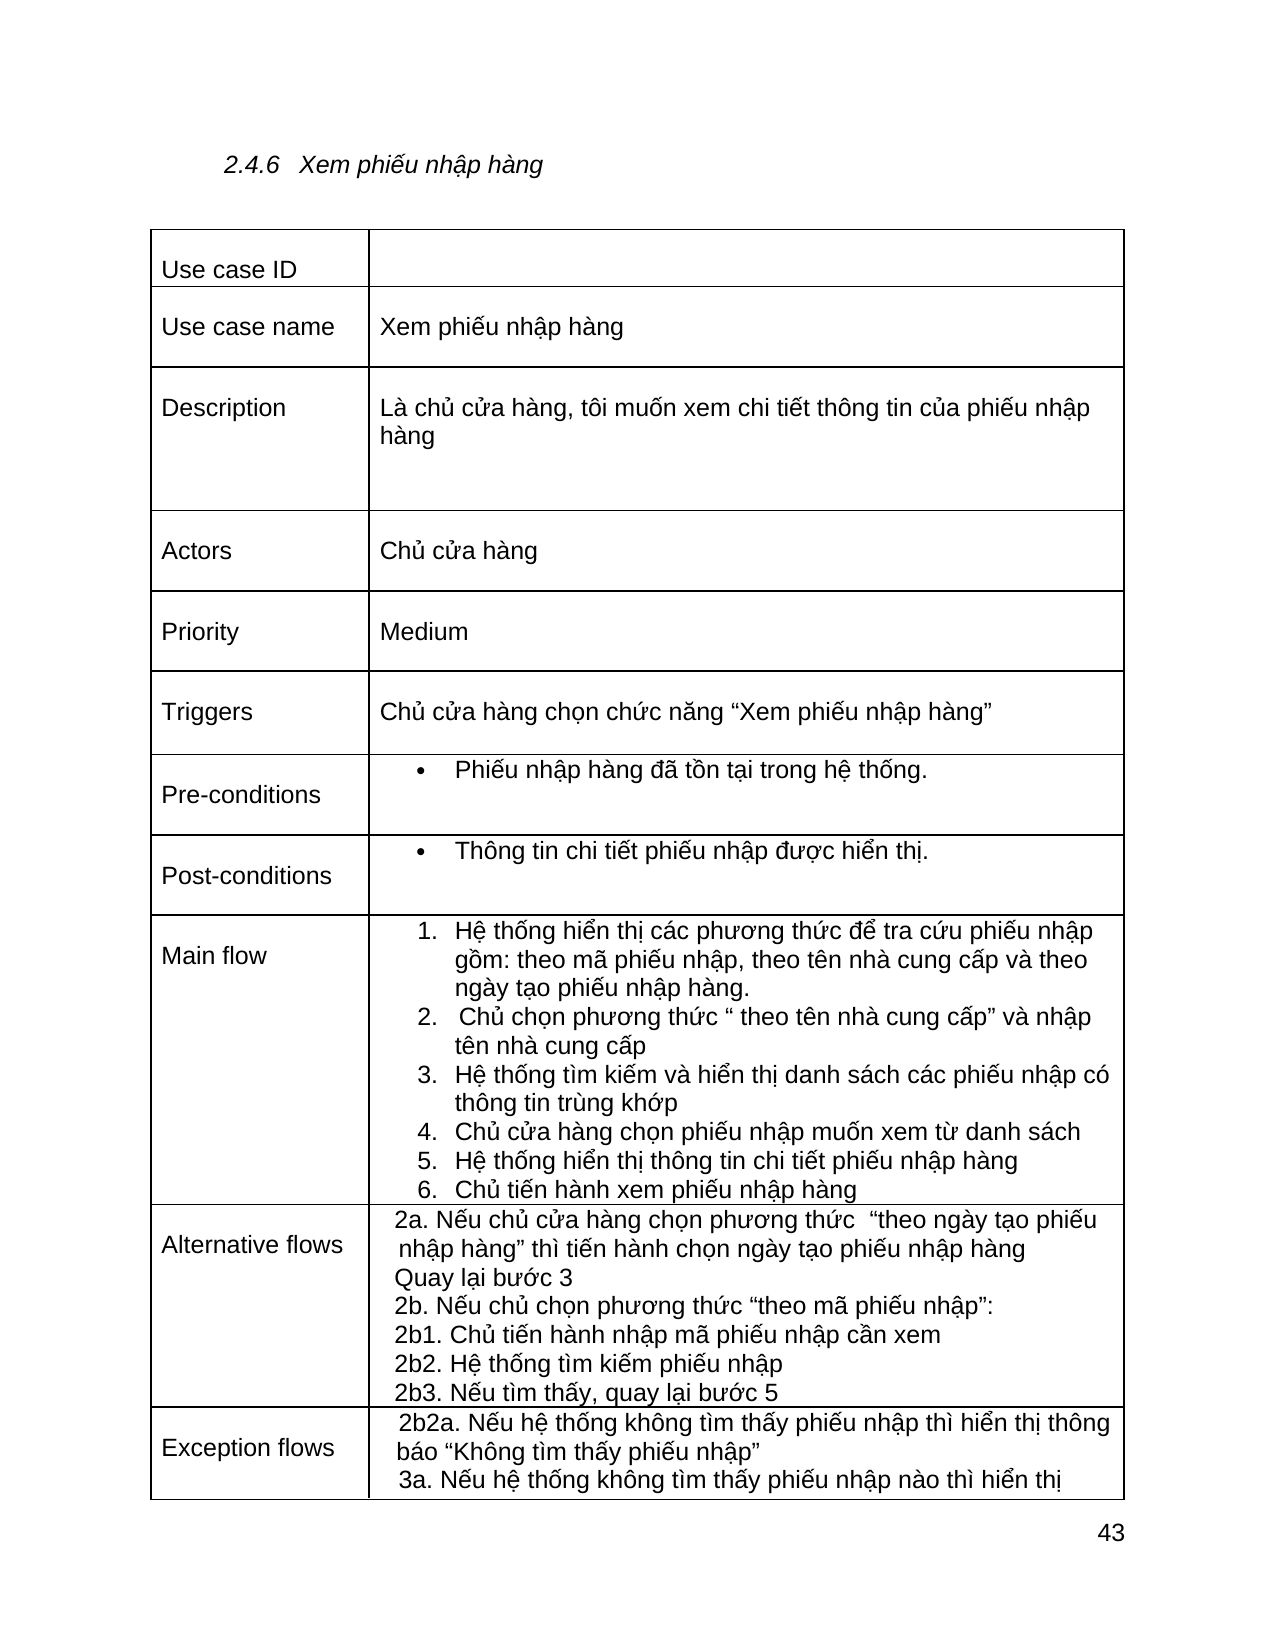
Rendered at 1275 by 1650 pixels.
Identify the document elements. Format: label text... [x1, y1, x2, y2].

table_cell Alternative flows [152, 1205, 368, 1406]
table_cell Main flow [152, 916, 368, 1203]
table_cell Use case name [152, 287, 368, 366]
table_cell Chủ cửa hàng [370, 511, 1123, 590]
table_cell Priority [152, 592, 368, 670]
table_cell Phiếu nhập hàng đã tồn tại trong hệ thống. [370, 755, 1123, 834]
table_header Use case ID [152, 230, 368, 286]
table_header [370, 230, 1123, 286]
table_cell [370, 1408, 1123, 1498]
table_cell Chủ cửa hàng chọn chức năng “Xem phiếu nhập hàng” [370, 672, 1123, 754]
table_cell Hệ thống hiển thị các phương thức để tra cứu phiếu nhập gồm: theo mã phiếu nhập, theo tên nhà cung cấp và theo ngày tạo phiếu nhập hàng. Chủ chọn phương thức “ theo tên nhà cung cấp” và nhập tên nhà cung cấp Hệ thống tìm kiếm và hiển thị danh sách các phiếu nhập có thông tin trùng khớp Chủ cửa hàng chọn phiếu nhập muốn xem từ danh sách Hệ thống hiển thị thông tin chi tiết phiếu nhập hàng Chủ tiến hành xem phiếu nhập hàng [370, 916, 1123, 1203]
table_cell Là chủ cửa hàng, tôi muốn xem chi tiết thông tin của phiếu nhập hàng [370, 368, 1123, 510]
table_cell Post-conditions [152, 836, 368, 914]
subtitle Xem phiếu nhập hàng [224, 150, 1125, 179]
table_cell Actors [152, 511, 368, 590]
table_cell Xem phiếu nhập hàng [370, 287, 1123, 366]
table_cell Exception flows [152, 1408, 368, 1498]
table_cell Medium [370, 592, 1123, 670]
table_cell Triggers [152, 672, 368, 754]
table_cell Description [152, 368, 368, 510]
table_cell Pre-conditions [152, 755, 368, 834]
table_cell 2a. Nếu chủ cửa hàng chọn phương thức “theo ngày tạo phiếu nhập hàng” thì tiến hành chọn ngày tạo phiếu nhập hàng Quay lại bước 3 2b. Nếu chủ chọn phương thức “theo mã phiếu nhập”: 2b1. Chủ tiến hành nhập mã phiếu nhập cần xem 2b2. Hệ thống tìm kiếm phiếu nhập 2b3. Nếu tìm thấy, quay lại bước 5 [370, 1205, 1123, 1406]
table_cell Thông tin chi tiết phiếu nhập được hiển thị. [370, 836, 1123, 914]
